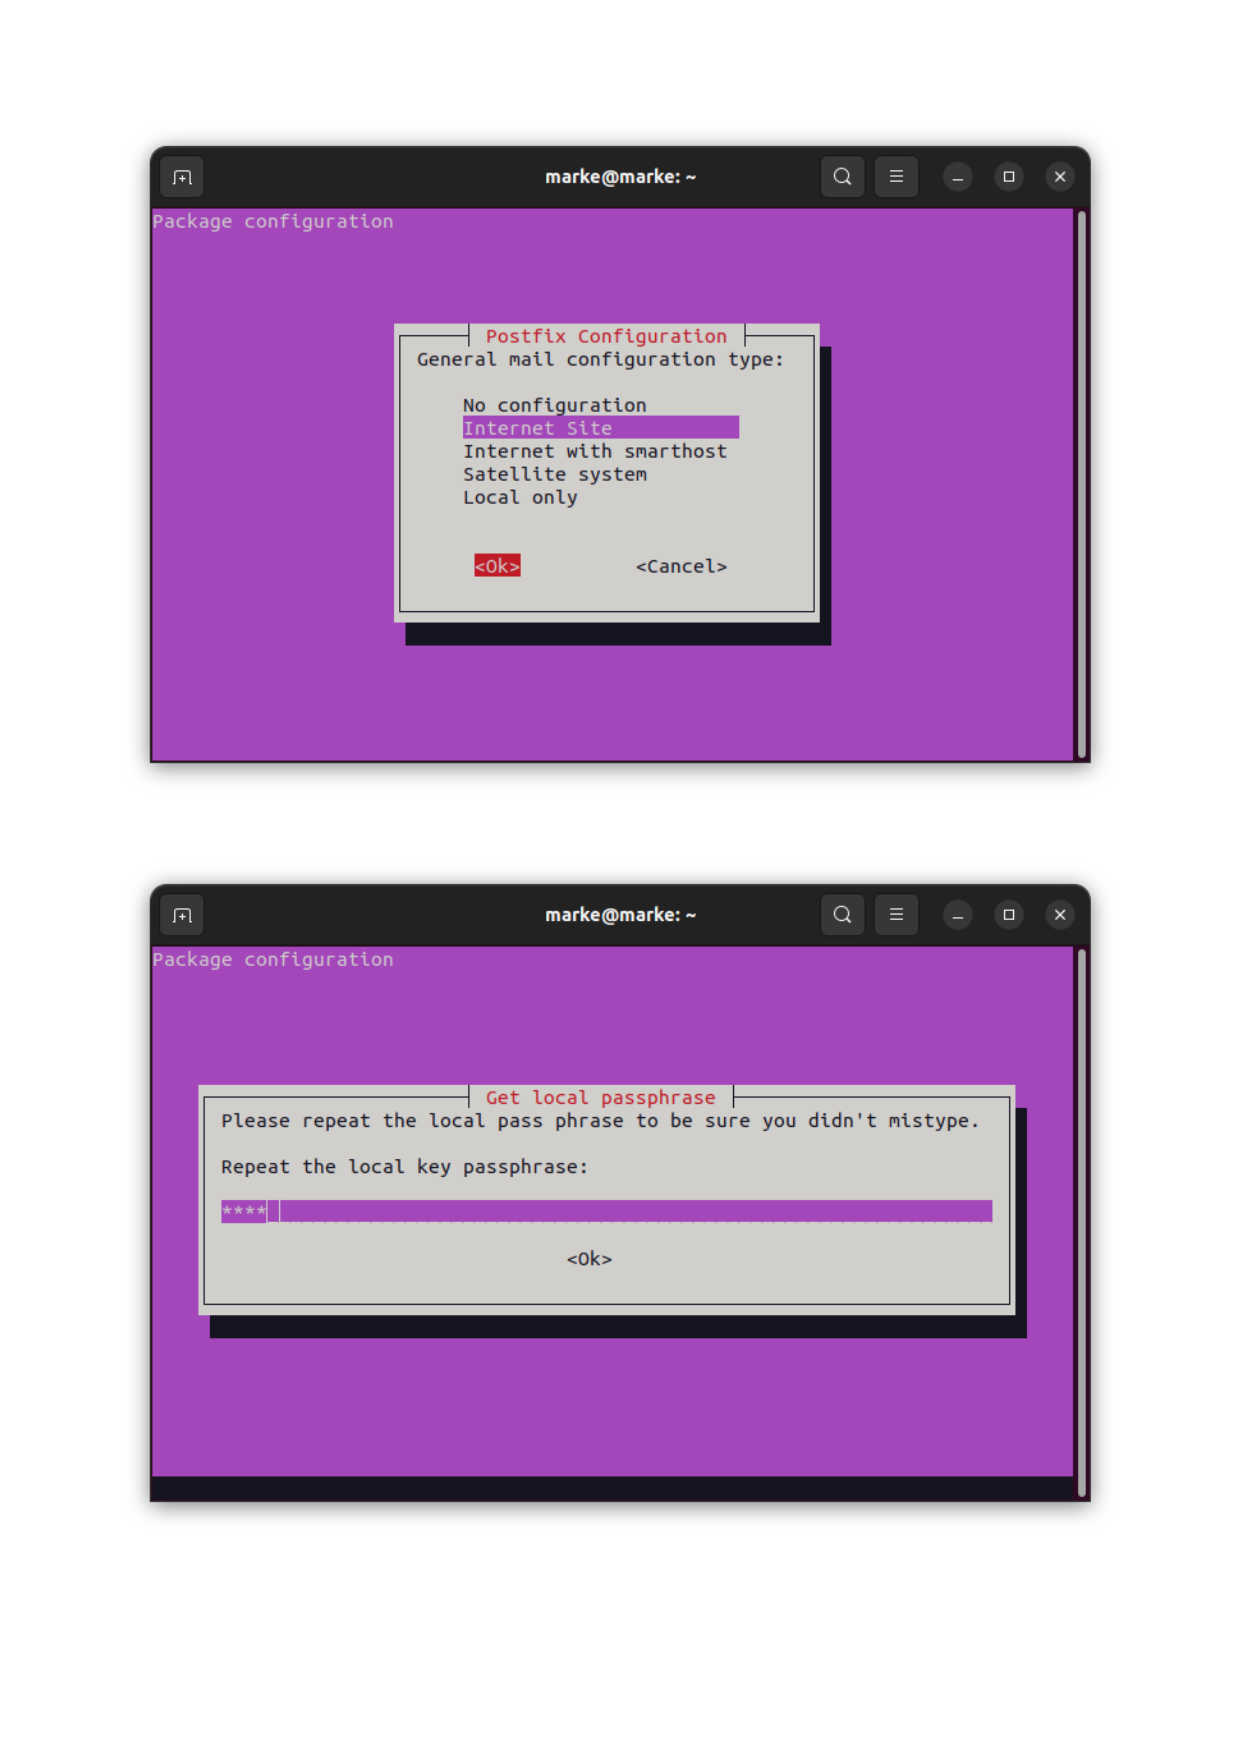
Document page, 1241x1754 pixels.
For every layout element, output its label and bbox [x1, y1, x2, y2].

picture [118, 118, 1123, 799]
picture [118, 856, 1123, 1538]
